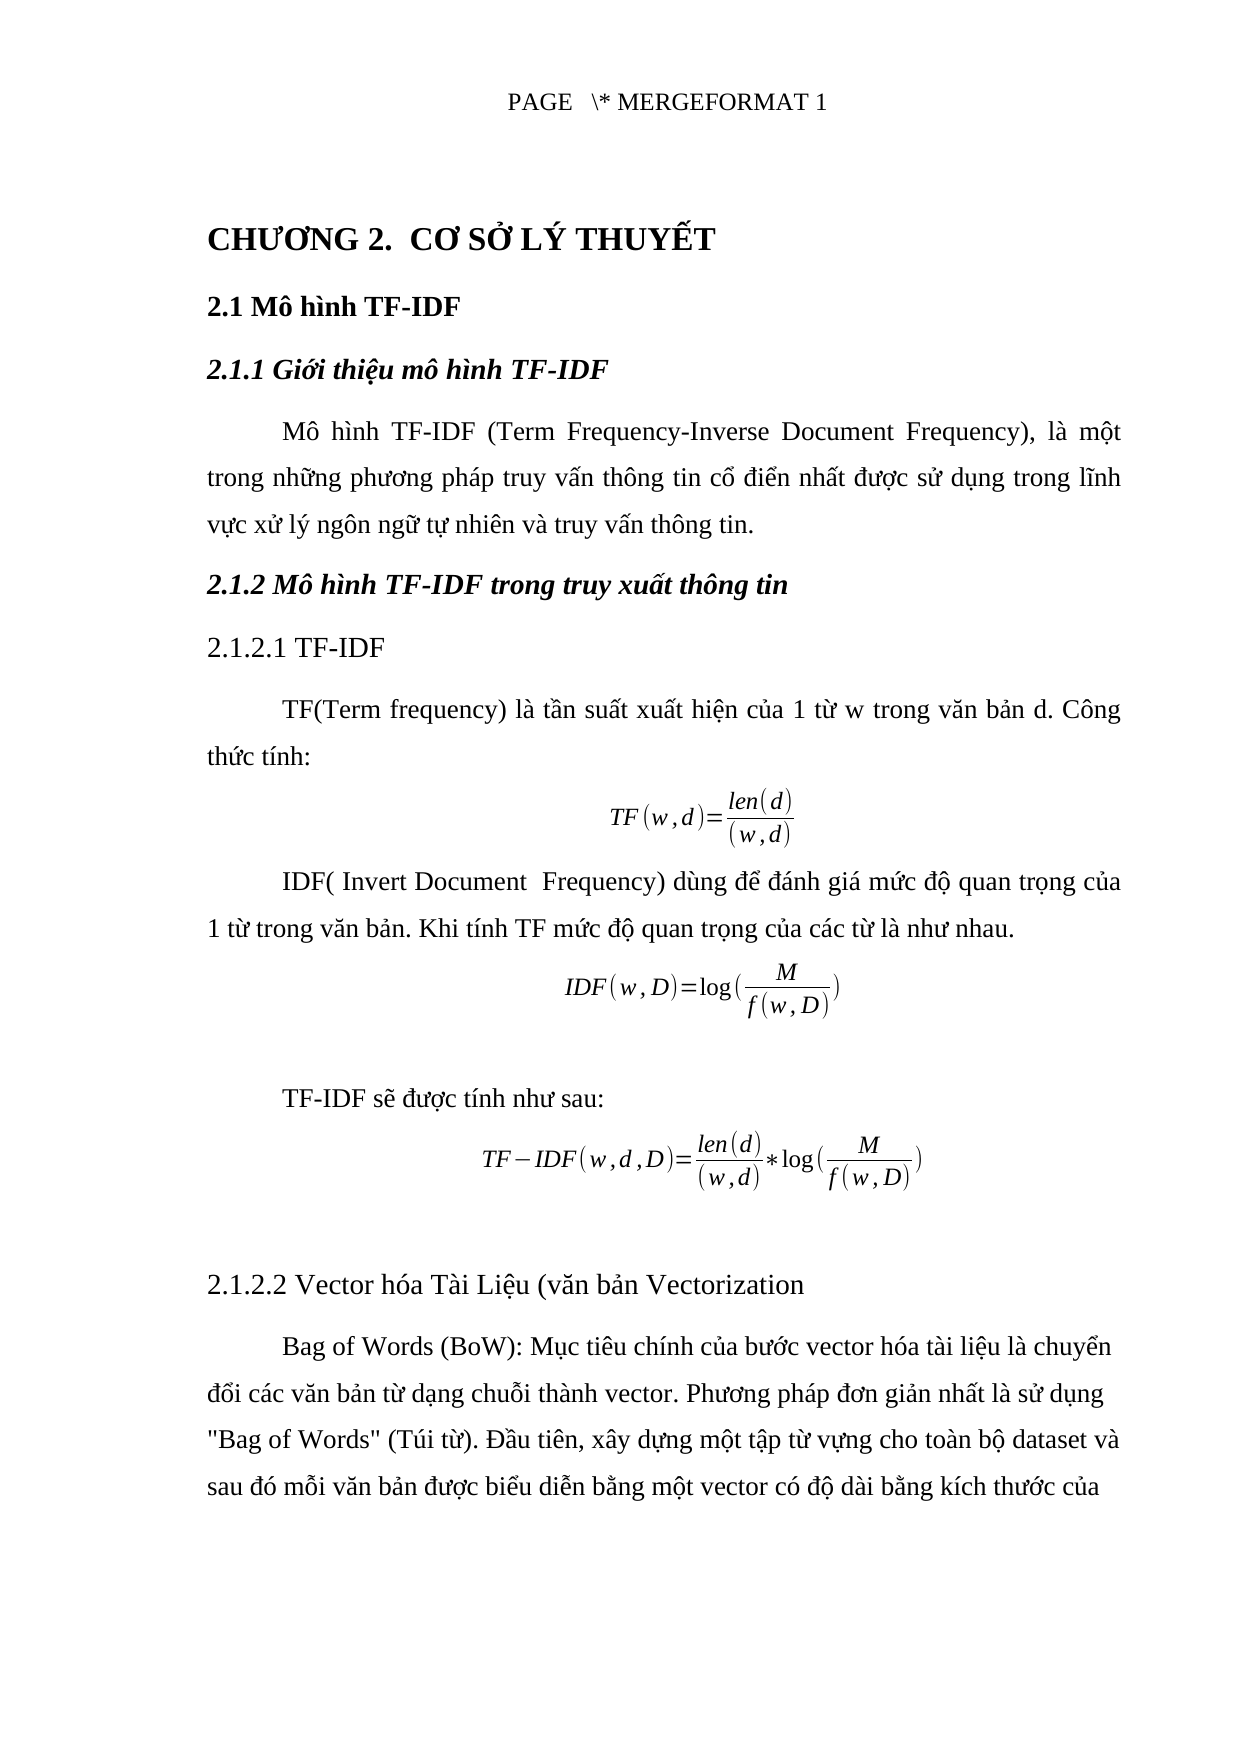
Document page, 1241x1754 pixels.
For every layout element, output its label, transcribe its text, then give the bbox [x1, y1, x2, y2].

text IDF( Invert Document Frequency) dùng để đánh giá mức độ quan trọng của 1 từ trong văn bản. Khi tính TF mức độ quan trọng của các từ là như nhau. [207, 866, 1122, 943]
subtitle Mô hình TF-IDF trong truy xuất thông tin [207, 567, 1122, 601]
text TF-IDF sẽ được tính như sau: [207, 1082, 1122, 1113]
text TF(Term frequency) là tần suất xuất hiện của 1 từ w trong văn bản d. Công thức tính: [207, 693, 1122, 771]
subtitle Mô hình TF-IDF [207, 289, 1122, 323]
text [207, 1330, 1122, 1501]
text Mô hình TF-IDF (Term Frequency-Inverse Document Frequency), là một trong những phương pháp truy vấn thông tin cổ điển nhất được sử dụng trong lĩnh vực xử lý ngôn ngữ tự nhiên và truy vấn thông tin. [207, 415, 1122, 539]
subtitle Giới thiệu mô hình TF-IDF [207, 352, 1122, 386]
subtitle TF-IDF [207, 630, 1122, 664]
subtitle CƠ SỞ LÝ THUYẾT [207, 219, 1122, 258]
subtitle Vector hóa Tài Liệu (văn bản Vectorization [207, 1267, 1122, 1301]
